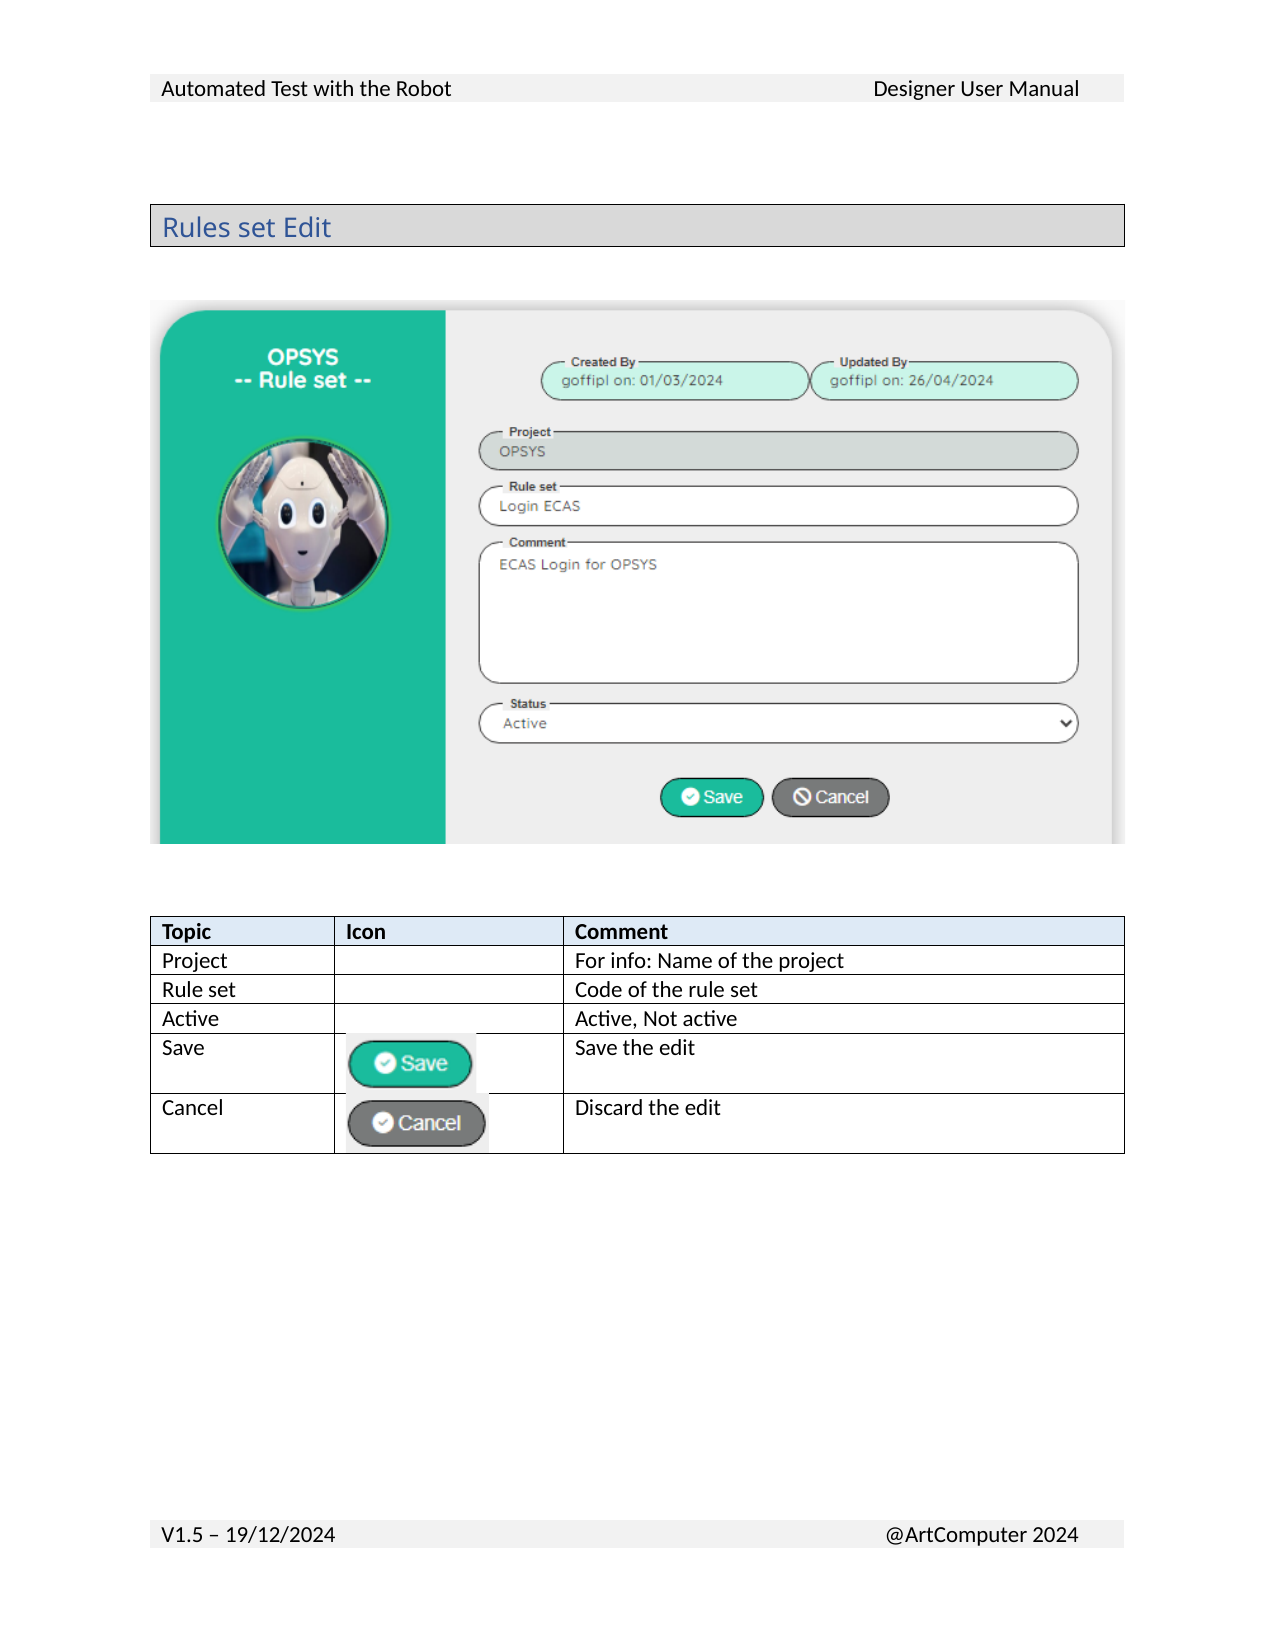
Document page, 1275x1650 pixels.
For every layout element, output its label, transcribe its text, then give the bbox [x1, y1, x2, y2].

table_cell Save [151, 1034, 334, 1092]
table_cell [489, 1094, 563, 1153]
table_header Topic [151, 917, 334, 945]
table_header Comment [564, 917, 1124, 945]
picture [345, 1033, 489, 1153]
table_cell Active, Not active [564, 1004, 1124, 1032]
picture [150, 300, 1125, 844]
table_cell Project [151, 946, 334, 974]
table_cell For info: Name of the project [564, 946, 1124, 974]
table_cell [335, 1004, 563, 1032]
table_header Icon [335, 917, 563, 945]
table_cell Discard the edit [564, 1094, 1124, 1153]
table_cell Code of the rule set [564, 975, 1124, 1003]
table_cell Active [151, 1004, 334, 1032]
table_cell [335, 1034, 345, 1092]
table_cell [477, 1034, 563, 1092]
table_cell [335, 946, 563, 974]
table_cell Save the edit [564, 1034, 1124, 1092]
table_cell Cancel [151, 1094, 334, 1153]
table_header Rules set Edit [151, 205, 1124, 246]
table_cell [335, 975, 563, 1003]
table_cell [335, 1094, 345, 1153]
table_cell Rule set [151, 975, 334, 1003]
